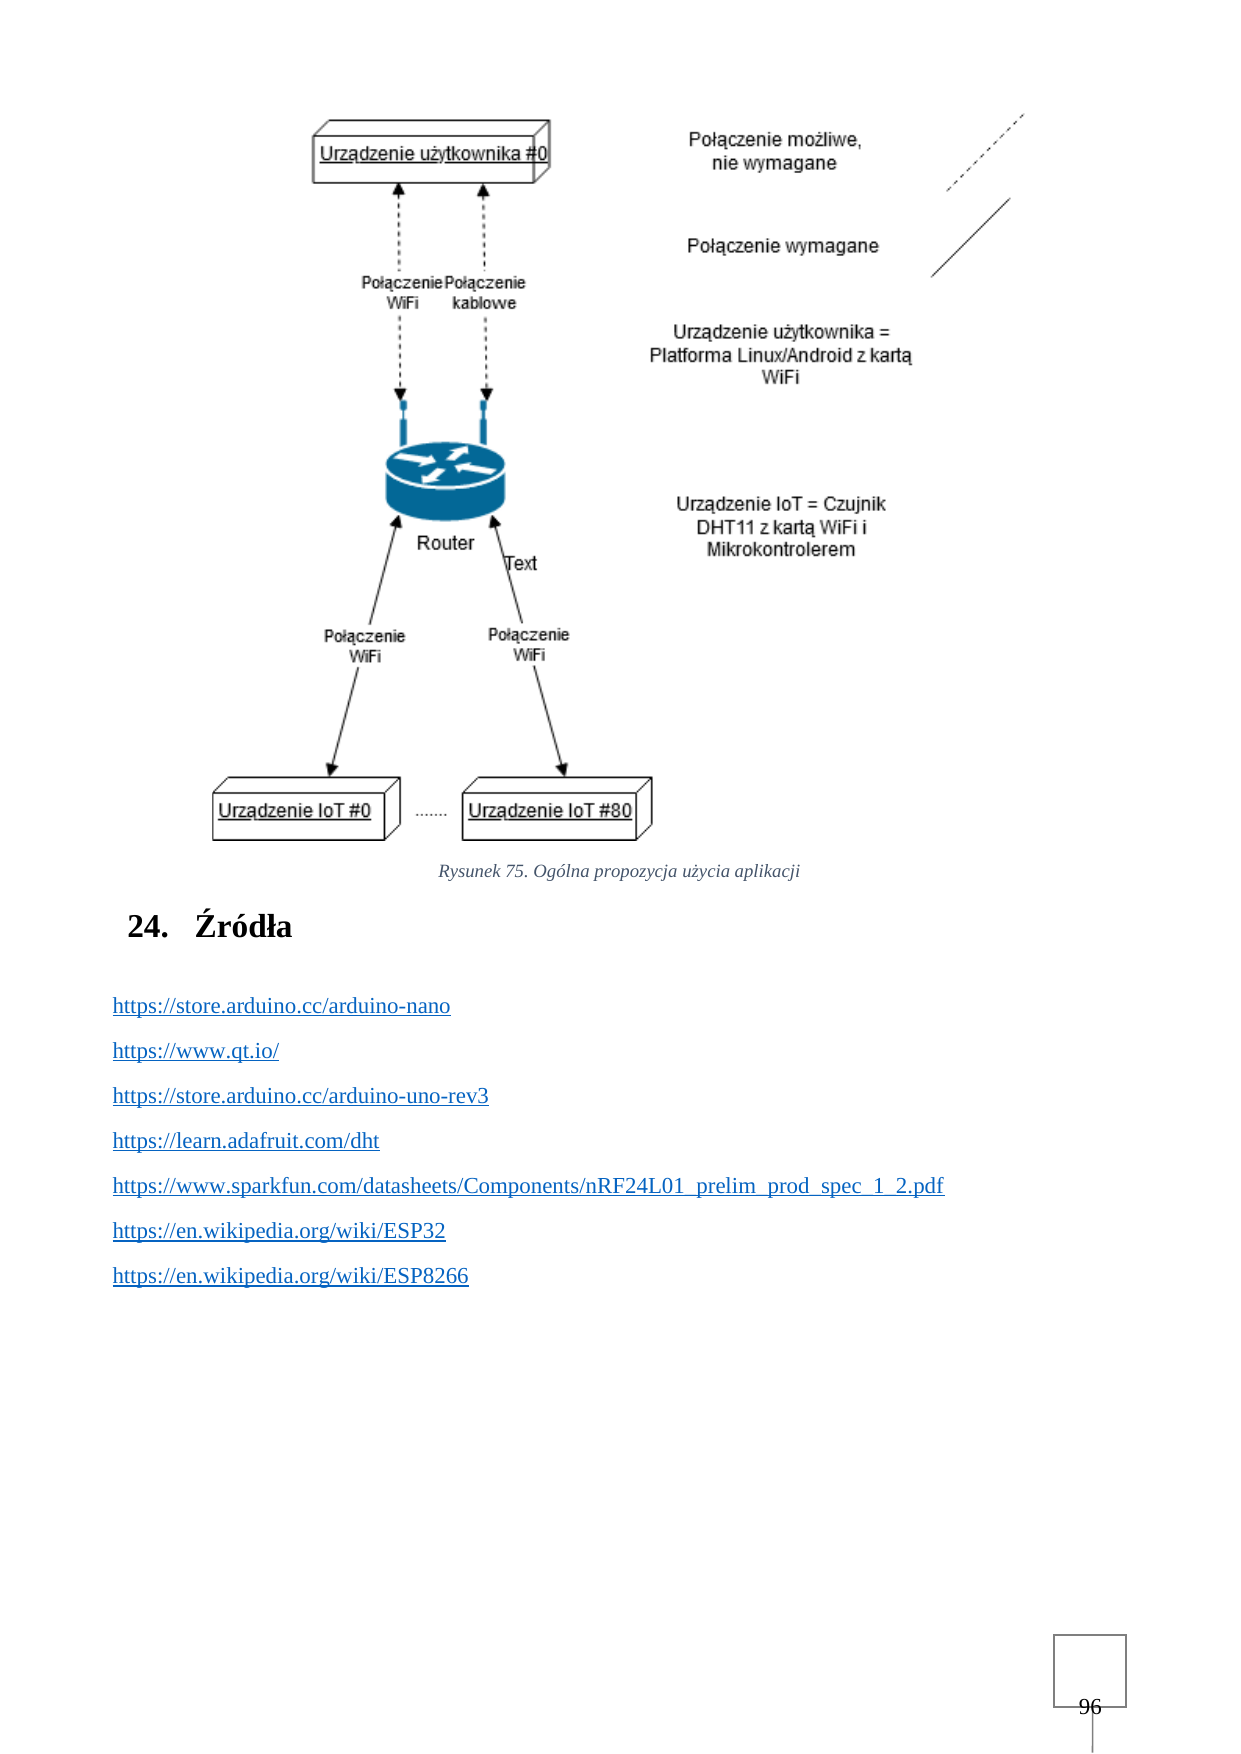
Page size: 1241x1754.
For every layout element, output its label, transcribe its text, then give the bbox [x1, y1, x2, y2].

subtitle Źródła [127, 906, 1128, 944]
text https://www.sparkfun.com/datasheets/Components/nRF24L01_prelim_prod_spec_1_2.pdf [112, 1172, 1128, 1199]
text https://learn.adafruit.com/dht [112, 1127, 1128, 1154]
text https://store.arduino.cc/arduino-nano [112, 992, 1128, 1018]
text https://store.arduino.cc/arduino-uno-rev3 [112, 1082, 1128, 1108]
text Rysunek 75. Ogólna propozycja użycia aplikacji [112, 860, 1128, 881]
text https://en.wikipedia.org/wiki/ESP8266 [112, 1263, 1128, 1289]
text https://en.wikipedia.org/wiki/ESP32 [112, 1217, 1128, 1244]
picture [212, 112, 1028, 841]
text https://www.qt.io/ [112, 1037, 1128, 1063]
